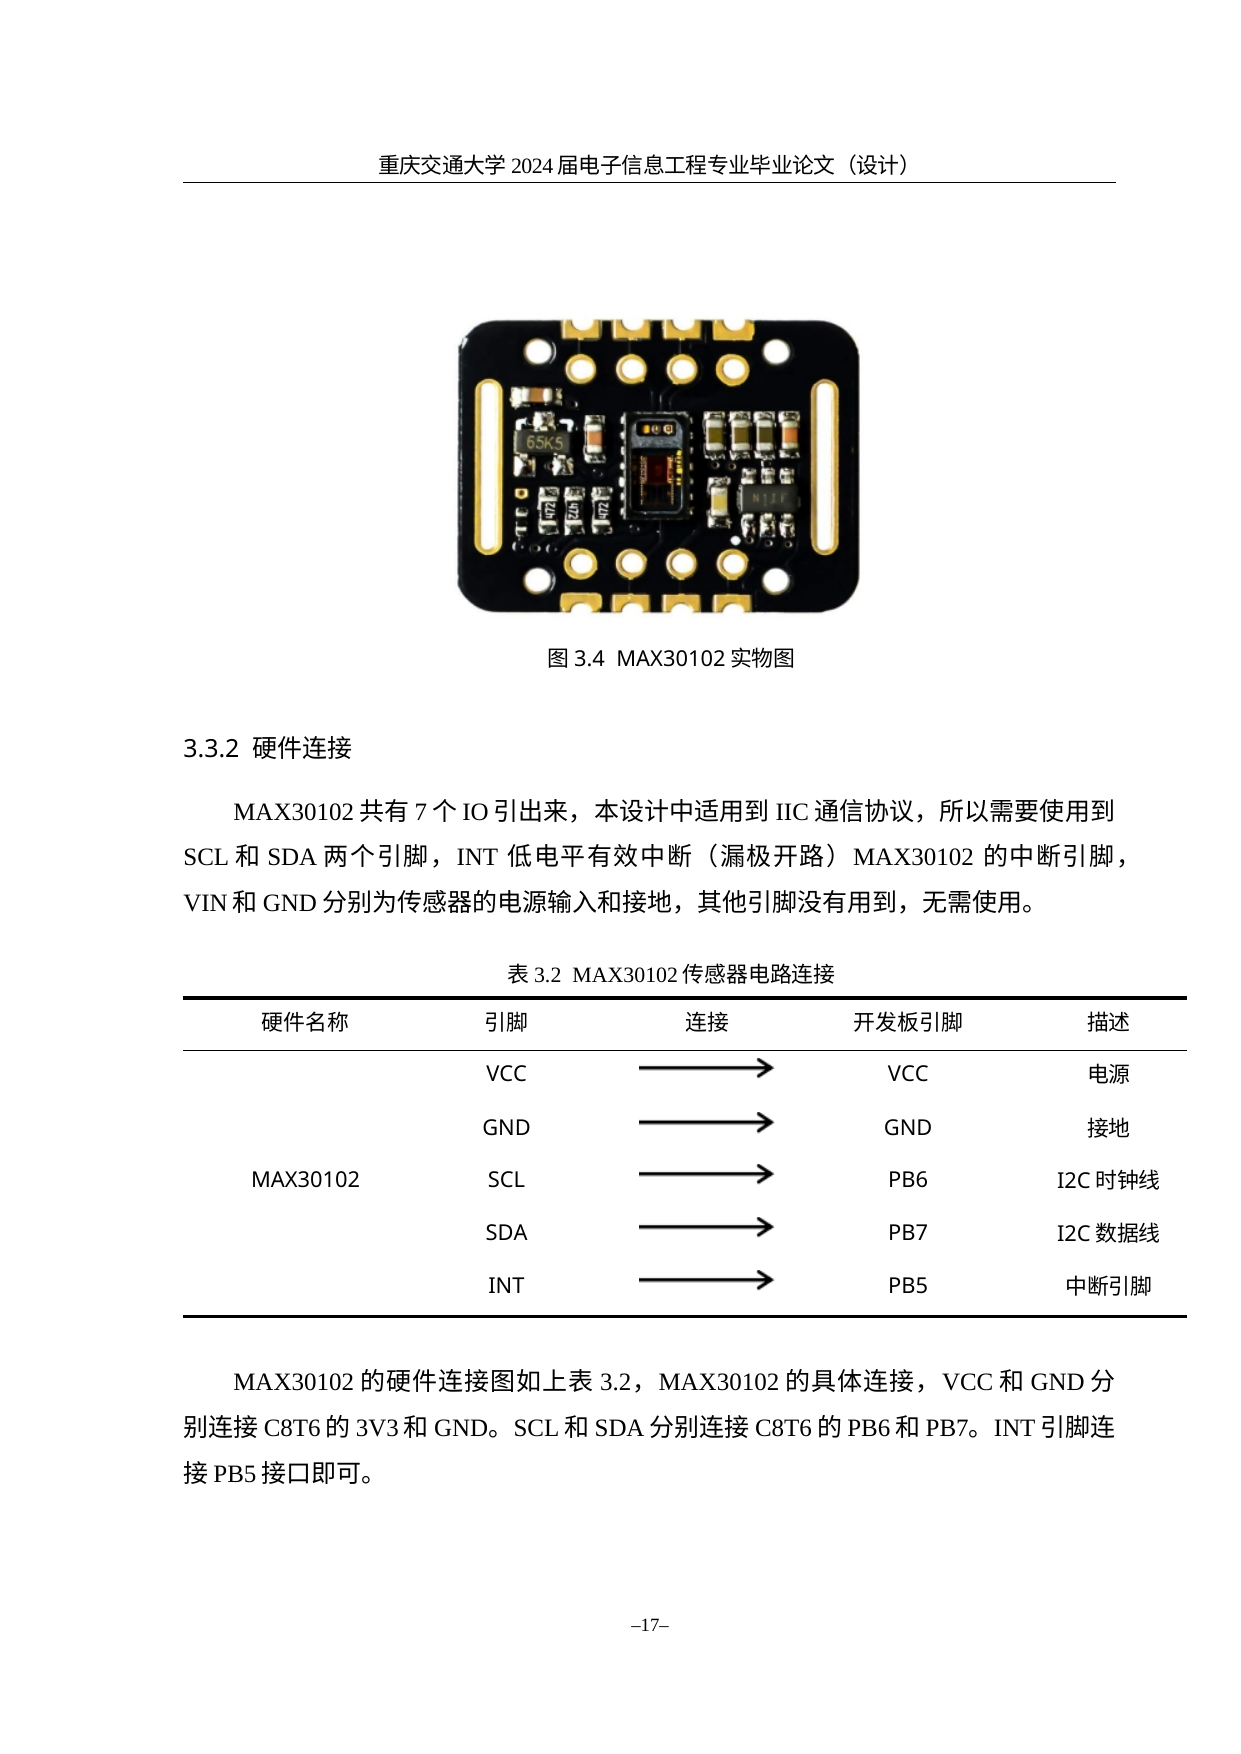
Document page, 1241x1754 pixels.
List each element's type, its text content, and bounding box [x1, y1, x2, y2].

table_header 硬件名称 [183, 1000, 384, 1049]
text MAX30102的硬件连接图如上表3.2，MAX30102的具体连接，VCC和GND分别连接C8T6的3V3和GND。SCL和SDA分别连接C8T6的PB6和PB7。INT引脚连接PB5接口即可。 [183, 1354, 1116, 1492]
table_cell 电源 [986, 1051, 1187, 1103]
table_cell 中断引脚 [986, 1262, 1187, 1315]
subtitle 3.3.2 硬件连接 [183, 729, 1116, 765]
table_cell MAX30102 [183, 1051, 384, 1315]
table_cell [585, 1209, 786, 1262]
text 表3.2 MAX30102传感器电路连接 [183, 957, 1116, 988]
table_cell PB6 [786, 1156, 986, 1209]
table_cell I2C数据线 [986, 1209, 1187, 1262]
table_cell GND [786, 1103, 986, 1156]
text 图3.4 MAX30102实物图 [183, 641, 1116, 673]
table_cell PB7 [786, 1209, 986, 1262]
picture [639, 1112, 775, 1134]
picture [428, 291, 871, 634]
table_cell [585, 1051, 786, 1103]
table_cell SDA [384, 1209, 585, 1262]
table_cell SCL [384, 1156, 585, 1209]
picture [639, 1058, 775, 1079]
picture [639, 1270, 775, 1291]
table_cell 接地 [986, 1103, 1187, 1156]
text MAX30102共有7个IO引出来，本设计中适用到IIC通信协议，所以需要使用到SCL和SDA两个引脚，INT 低电平有效中断（漏极开路）MAX30102 的中断引脚，VIN和GND分别为传感器的电源输入和接地，其他引脚没有用到，无需使用。 [183, 783, 1116, 921]
table_header 开发板引脚 [786, 1000, 986, 1049]
table_cell VCC [786, 1051, 986, 1103]
table_cell [585, 1103, 786, 1156]
picture [639, 1217, 775, 1238]
table_header 连接 [585, 1000, 786, 1049]
picture [639, 1164, 775, 1185]
table_header 引脚 [384, 1000, 585, 1049]
table_cell [585, 1262, 786, 1315]
table_cell I2C时钟线 [986, 1156, 1187, 1209]
table_cell GND [384, 1103, 585, 1156]
table_cell VCC [384, 1051, 585, 1103]
table_cell [585, 1156, 786, 1209]
table_cell INT [384, 1262, 585, 1315]
table_cell PB5 [786, 1262, 986, 1315]
table_header 描述 [986, 1000, 1187, 1049]
